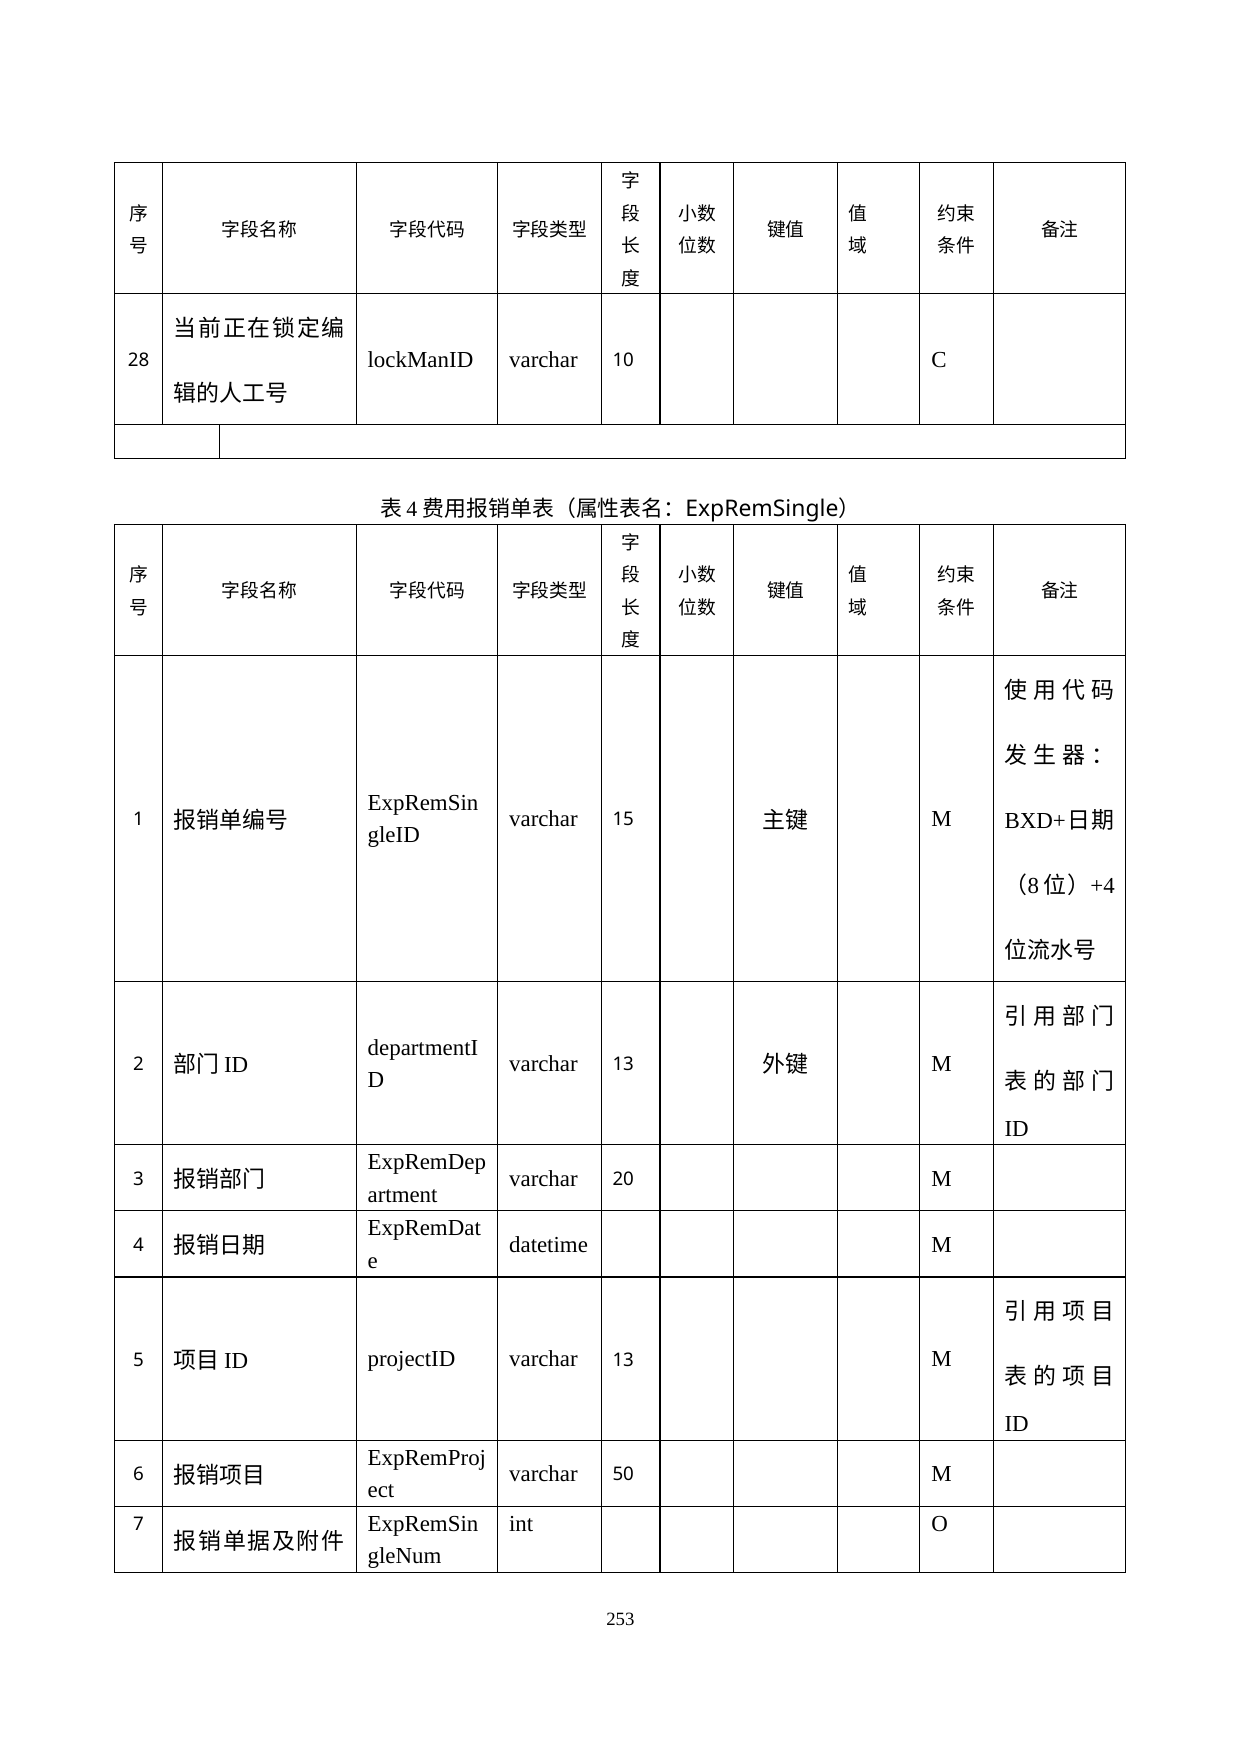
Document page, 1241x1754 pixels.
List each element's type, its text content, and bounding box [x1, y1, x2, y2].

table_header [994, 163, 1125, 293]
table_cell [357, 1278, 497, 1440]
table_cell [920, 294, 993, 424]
text 表4 费用报销单表（属性表名：ExpRemSingle） [187, 491, 1053, 524]
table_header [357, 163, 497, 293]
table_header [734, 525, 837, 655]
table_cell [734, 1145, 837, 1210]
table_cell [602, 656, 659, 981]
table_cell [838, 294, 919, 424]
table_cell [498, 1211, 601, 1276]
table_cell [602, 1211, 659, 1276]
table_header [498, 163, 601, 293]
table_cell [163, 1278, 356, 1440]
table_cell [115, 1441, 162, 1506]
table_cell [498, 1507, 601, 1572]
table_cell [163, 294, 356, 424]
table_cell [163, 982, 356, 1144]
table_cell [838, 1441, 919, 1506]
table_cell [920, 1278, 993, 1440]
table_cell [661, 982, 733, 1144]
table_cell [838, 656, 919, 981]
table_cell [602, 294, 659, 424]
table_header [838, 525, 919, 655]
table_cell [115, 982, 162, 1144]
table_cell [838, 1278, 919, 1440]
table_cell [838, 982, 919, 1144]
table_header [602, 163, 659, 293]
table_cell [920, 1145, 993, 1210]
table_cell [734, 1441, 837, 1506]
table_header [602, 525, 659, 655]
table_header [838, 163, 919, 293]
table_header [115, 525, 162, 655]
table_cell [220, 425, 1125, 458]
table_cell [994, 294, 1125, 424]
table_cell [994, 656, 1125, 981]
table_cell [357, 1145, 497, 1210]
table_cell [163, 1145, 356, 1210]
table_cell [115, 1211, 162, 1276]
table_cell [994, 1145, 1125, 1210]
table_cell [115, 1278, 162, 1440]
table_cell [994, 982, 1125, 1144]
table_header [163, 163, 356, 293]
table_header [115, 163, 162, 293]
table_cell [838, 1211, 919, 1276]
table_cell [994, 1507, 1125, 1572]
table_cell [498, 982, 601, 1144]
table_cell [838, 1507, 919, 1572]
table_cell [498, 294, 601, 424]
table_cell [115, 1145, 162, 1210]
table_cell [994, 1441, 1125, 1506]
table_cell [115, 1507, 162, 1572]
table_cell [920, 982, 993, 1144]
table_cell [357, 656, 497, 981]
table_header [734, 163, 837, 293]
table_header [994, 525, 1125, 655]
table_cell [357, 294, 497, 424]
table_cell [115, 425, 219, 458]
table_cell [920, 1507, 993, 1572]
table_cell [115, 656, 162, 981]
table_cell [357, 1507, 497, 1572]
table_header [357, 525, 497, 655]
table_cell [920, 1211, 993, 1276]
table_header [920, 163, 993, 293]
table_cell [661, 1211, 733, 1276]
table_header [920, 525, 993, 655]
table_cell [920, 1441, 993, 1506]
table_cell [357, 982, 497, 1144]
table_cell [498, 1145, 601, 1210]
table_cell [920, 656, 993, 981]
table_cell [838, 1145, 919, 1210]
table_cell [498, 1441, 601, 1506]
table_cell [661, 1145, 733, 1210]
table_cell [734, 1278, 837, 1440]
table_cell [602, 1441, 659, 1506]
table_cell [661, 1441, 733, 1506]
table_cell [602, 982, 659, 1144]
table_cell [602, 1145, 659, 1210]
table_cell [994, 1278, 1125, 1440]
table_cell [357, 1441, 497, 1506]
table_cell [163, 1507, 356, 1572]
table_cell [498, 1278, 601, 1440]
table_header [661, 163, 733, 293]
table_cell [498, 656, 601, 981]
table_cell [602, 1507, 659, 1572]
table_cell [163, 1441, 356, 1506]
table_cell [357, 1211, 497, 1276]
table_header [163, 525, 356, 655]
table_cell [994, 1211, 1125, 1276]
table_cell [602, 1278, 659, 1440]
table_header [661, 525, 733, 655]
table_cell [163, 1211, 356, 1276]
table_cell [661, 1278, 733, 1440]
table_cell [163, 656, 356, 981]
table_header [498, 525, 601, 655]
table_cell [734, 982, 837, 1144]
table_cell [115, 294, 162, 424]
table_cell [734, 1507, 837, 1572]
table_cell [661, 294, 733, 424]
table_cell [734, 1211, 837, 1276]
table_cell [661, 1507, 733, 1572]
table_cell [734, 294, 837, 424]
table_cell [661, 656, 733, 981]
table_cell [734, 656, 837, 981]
